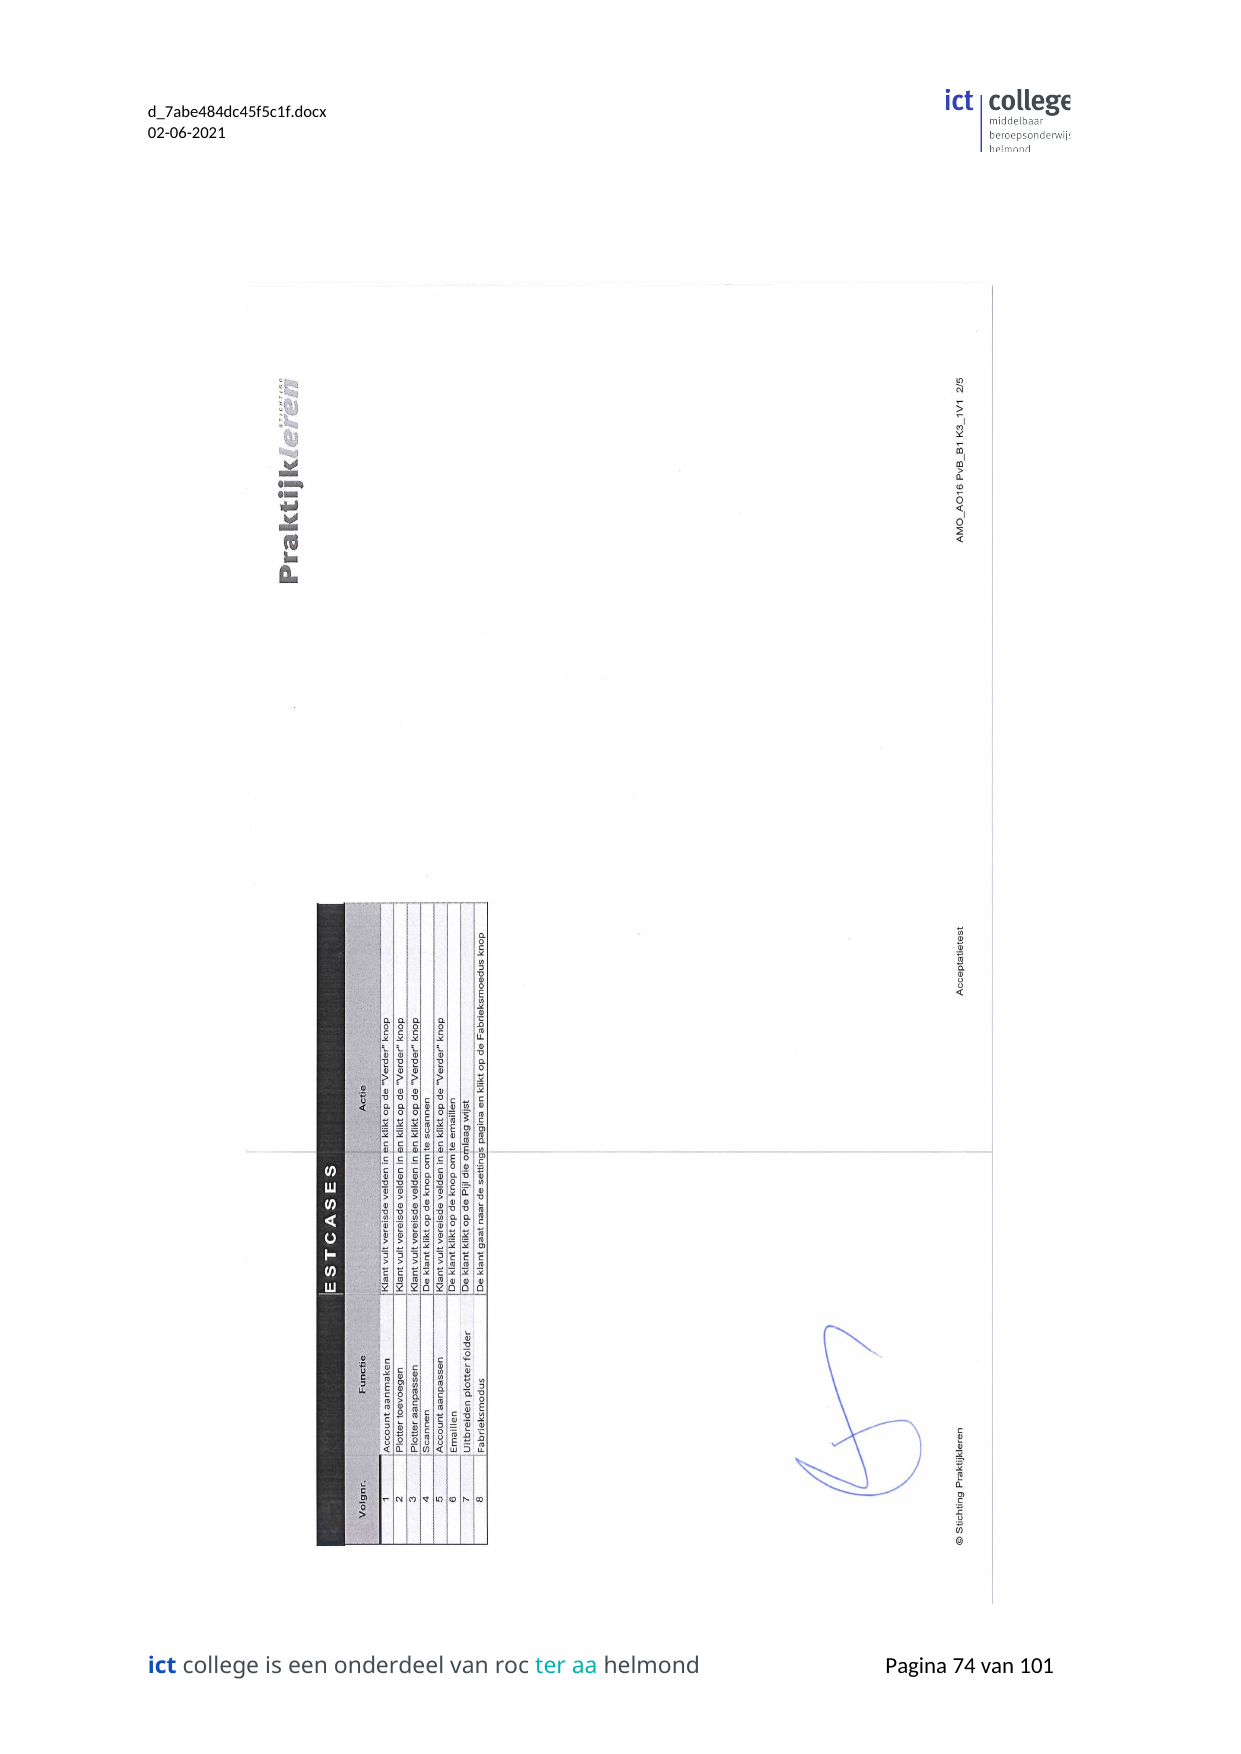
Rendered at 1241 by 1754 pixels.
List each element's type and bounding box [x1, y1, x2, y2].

picture [945, 89, 1071, 152]
picture [245, 276, 993, 1604]
